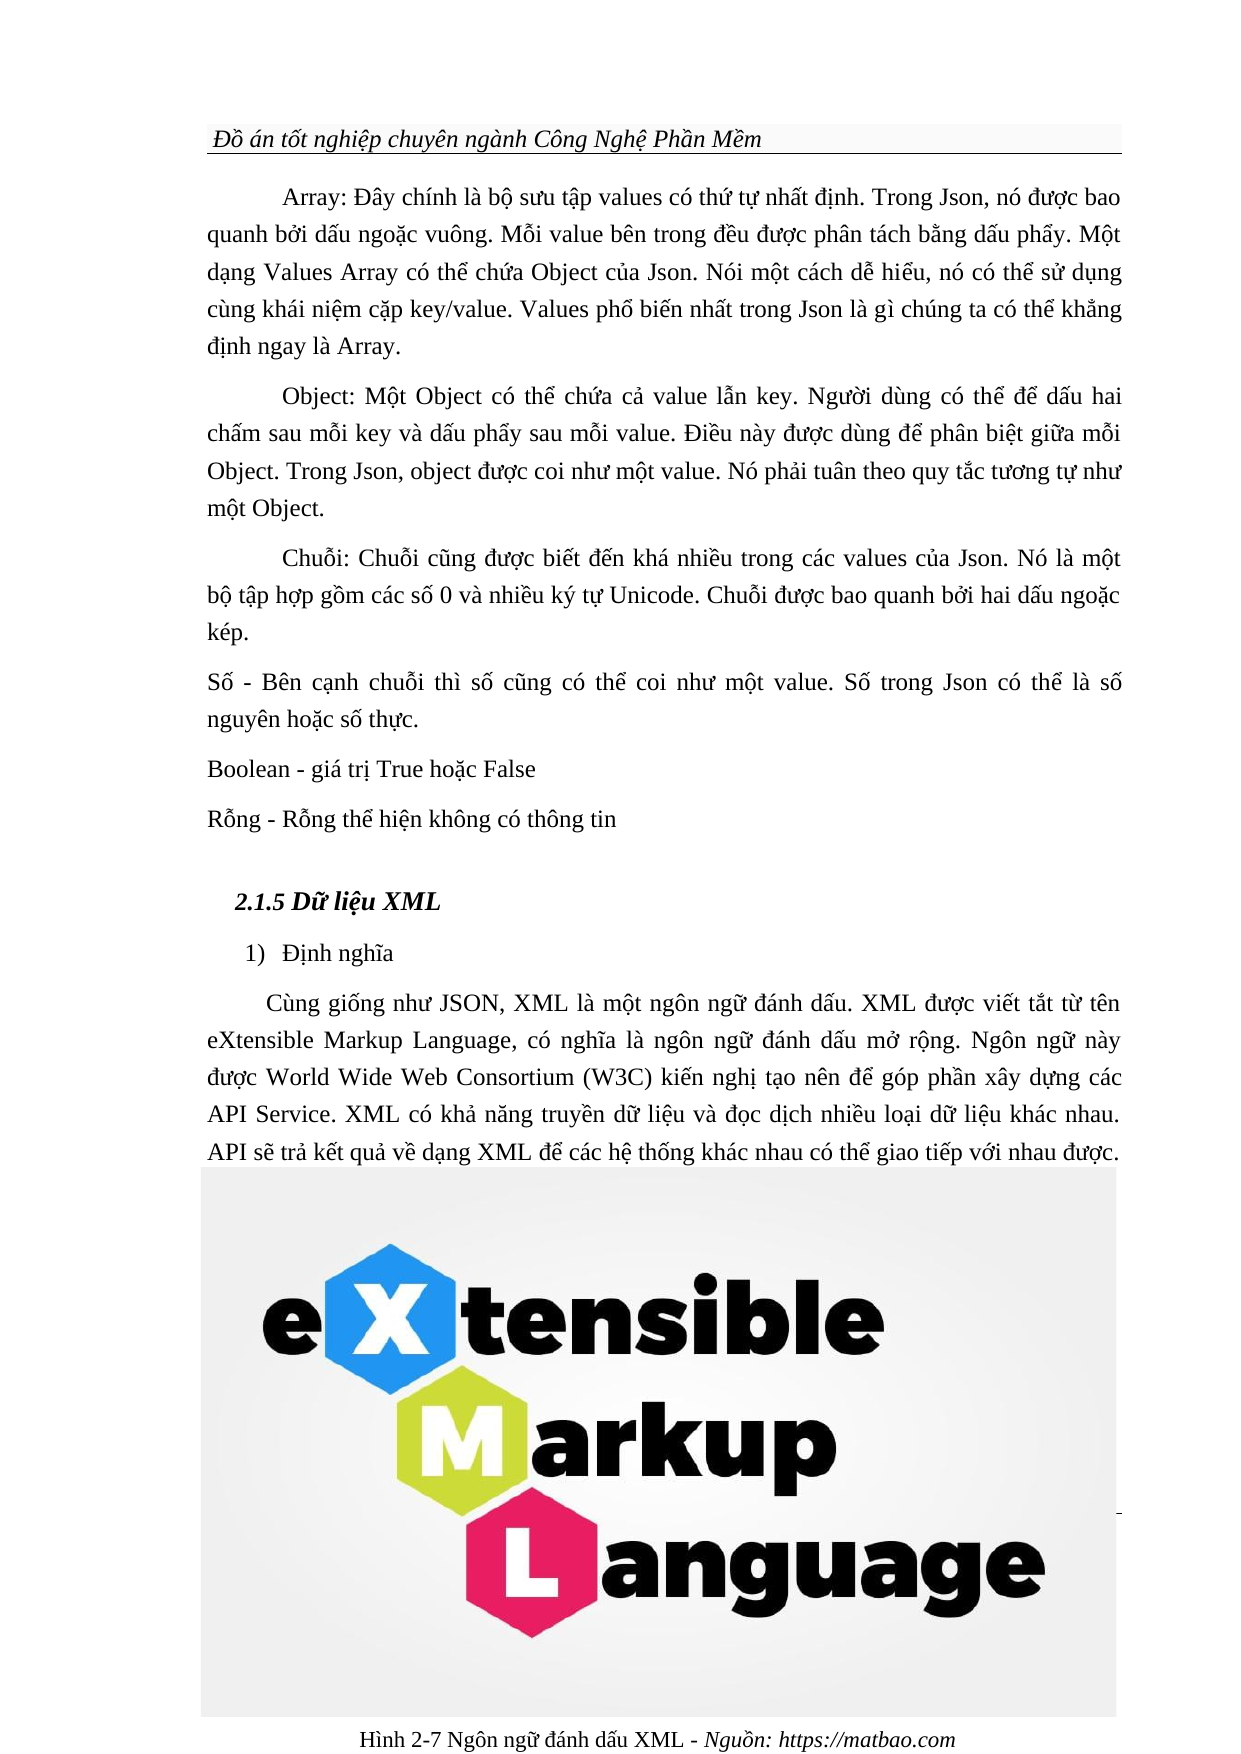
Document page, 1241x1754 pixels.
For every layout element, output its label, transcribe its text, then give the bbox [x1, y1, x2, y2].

list Định nghĩa [244, 938, 1122, 967]
text Số - Bên cạnh chuỗi thì số cũng có thể coi như một value. Số trong Json có thể là số nguyên hoặc số thực. [207, 667, 1122, 733]
picture [200, 1167, 1117, 1717]
subtitle Dữ liệu XML [235, 885, 1122, 916]
text Chuỗi: Chuỗi cũng được biết đến khá nhiều trong các values của Json. Nó là một bộ tập hợp gồm các số 0 và nhiều ký tự Unicode. Chuỗi được bao quanh bởi hai dấu ngoặc kép. [207, 543, 1122, 646]
text Array: Đây chính là bộ sưu tập values có thứ tự nhất định. Trong Json, nó được bao quanh bởi dấu ngoặc vuông. Mỗi value bên trong đều được phân tách bằng dấu phẩy. Một dạng Values Array có thể chứa Object của Json. Nói một cách dễ hiểu, nó có thể sử dụng cùng khái niệm cặp key/value. Values phổ biến nhất trong Json là gì chúng ta có thể khẳng định ngay là Array. [207, 182, 1122, 360]
text Cùng giống như JSON, XML là một ngôn ngữ đánh dấu. XML được viết tắt từ tên eXtensible Markup Language, có nghĩa là ngôn ngữ đánh dấu mở rộng. Ngôn ngữ này được World Wide Web Consortium (W3C) kiến nghị tạo nên để góp phần xây dựng các API Service. XML có khả năng truyền dữ liệu và đọc dịch nhiều loại dữ liệu khác nhau. API sẽ trả kết quả về dạng XML để các hệ thống khác nhau có thể giao tiếp với nhau được. [207, 988, 1122, 1166]
text Rỗng - Rỗng thể hiện không có thông tin [207, 804, 1122, 833]
text Object: Một Object có thể chứa cả value lẫn key. Người dùng có thể để dấu hai chấm sau mỗi key và dấu phẩy sau mỗi value. Điều này được dùng để phân biệt giữa mỗi Object. Trong Json, object được coi như một value. Nó phải tuân theo quy tắc tương tự như một Object. [207, 381, 1122, 522]
text Boolean - giá trị True hoặc False [207, 754, 1122, 783]
